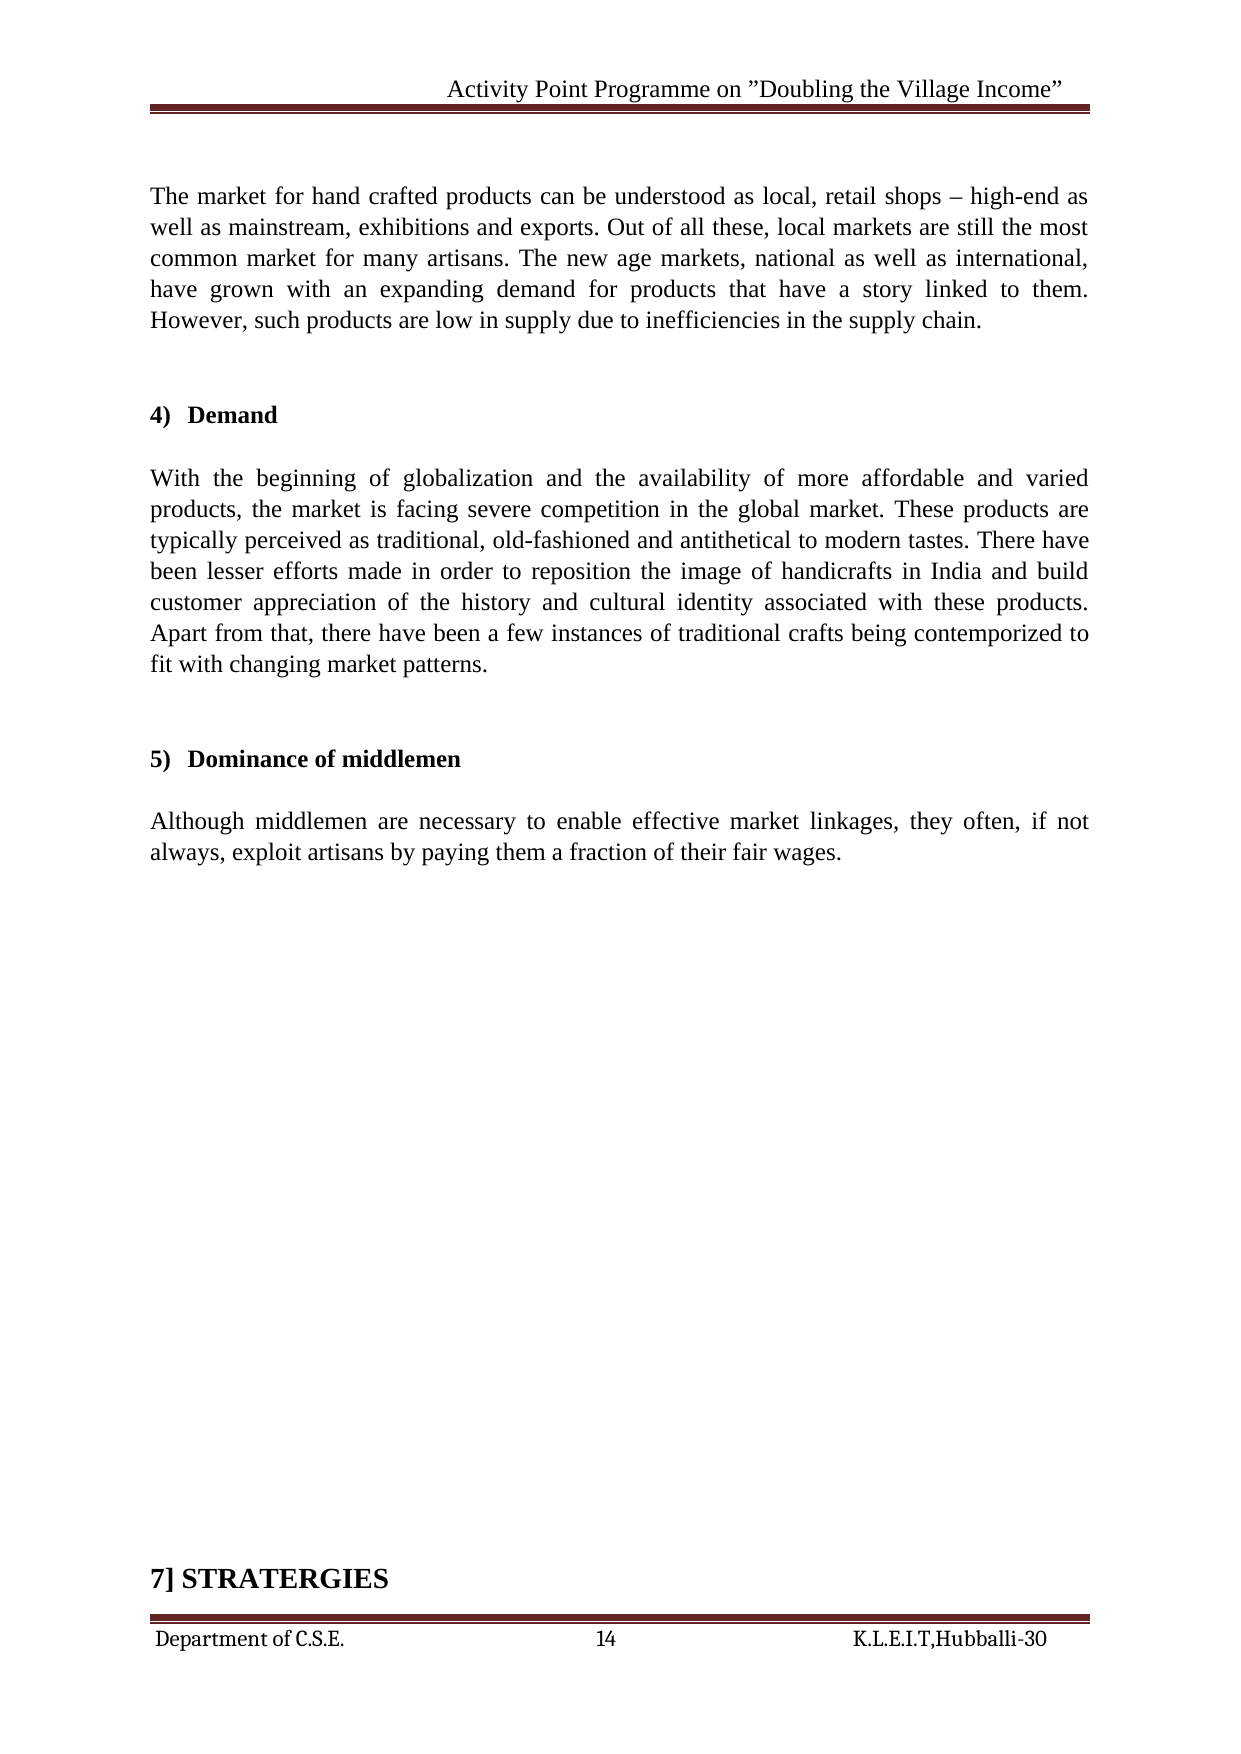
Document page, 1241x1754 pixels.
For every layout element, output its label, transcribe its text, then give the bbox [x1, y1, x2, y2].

list Demand [150, 401, 1090, 429]
text 7] STRATERGIES [150, 1562, 1090, 1595]
text Although middlemen are necessary to enable effective market linkages, they often, if not always, exploit artisans by paying them a fraction of their fair wages. [150, 806, 1090, 866]
text With the beginning of globalization and the availability of more affordable and varied products, the market is facing severe competition in the global market. These products are typically perceived as traditional, old-fashioned and antithetical to modern tastes. There have been lesser efforts made in order to reposition the image of handicrafts in India and build customer appreciation of the history and cultural identity associated with these products. Apart from that, there have been a few instances of traditional crafts being contemporized to fit with changing market patterns. [150, 463, 1090, 678]
list Dominance of middlemen [150, 744, 1090, 773]
text The market for hand crafted products can be understood as local, retail shops – high-end as well as mainstream, exhibitions and exports. Out of all these, local markets are still the most common market for many artisans. The new age markets, national as well as international, have grown with an expanding demand for products that have a story linked to them. However, such products are low in supply due to inefficiencies in the supply chain. [150, 181, 1090, 334]
